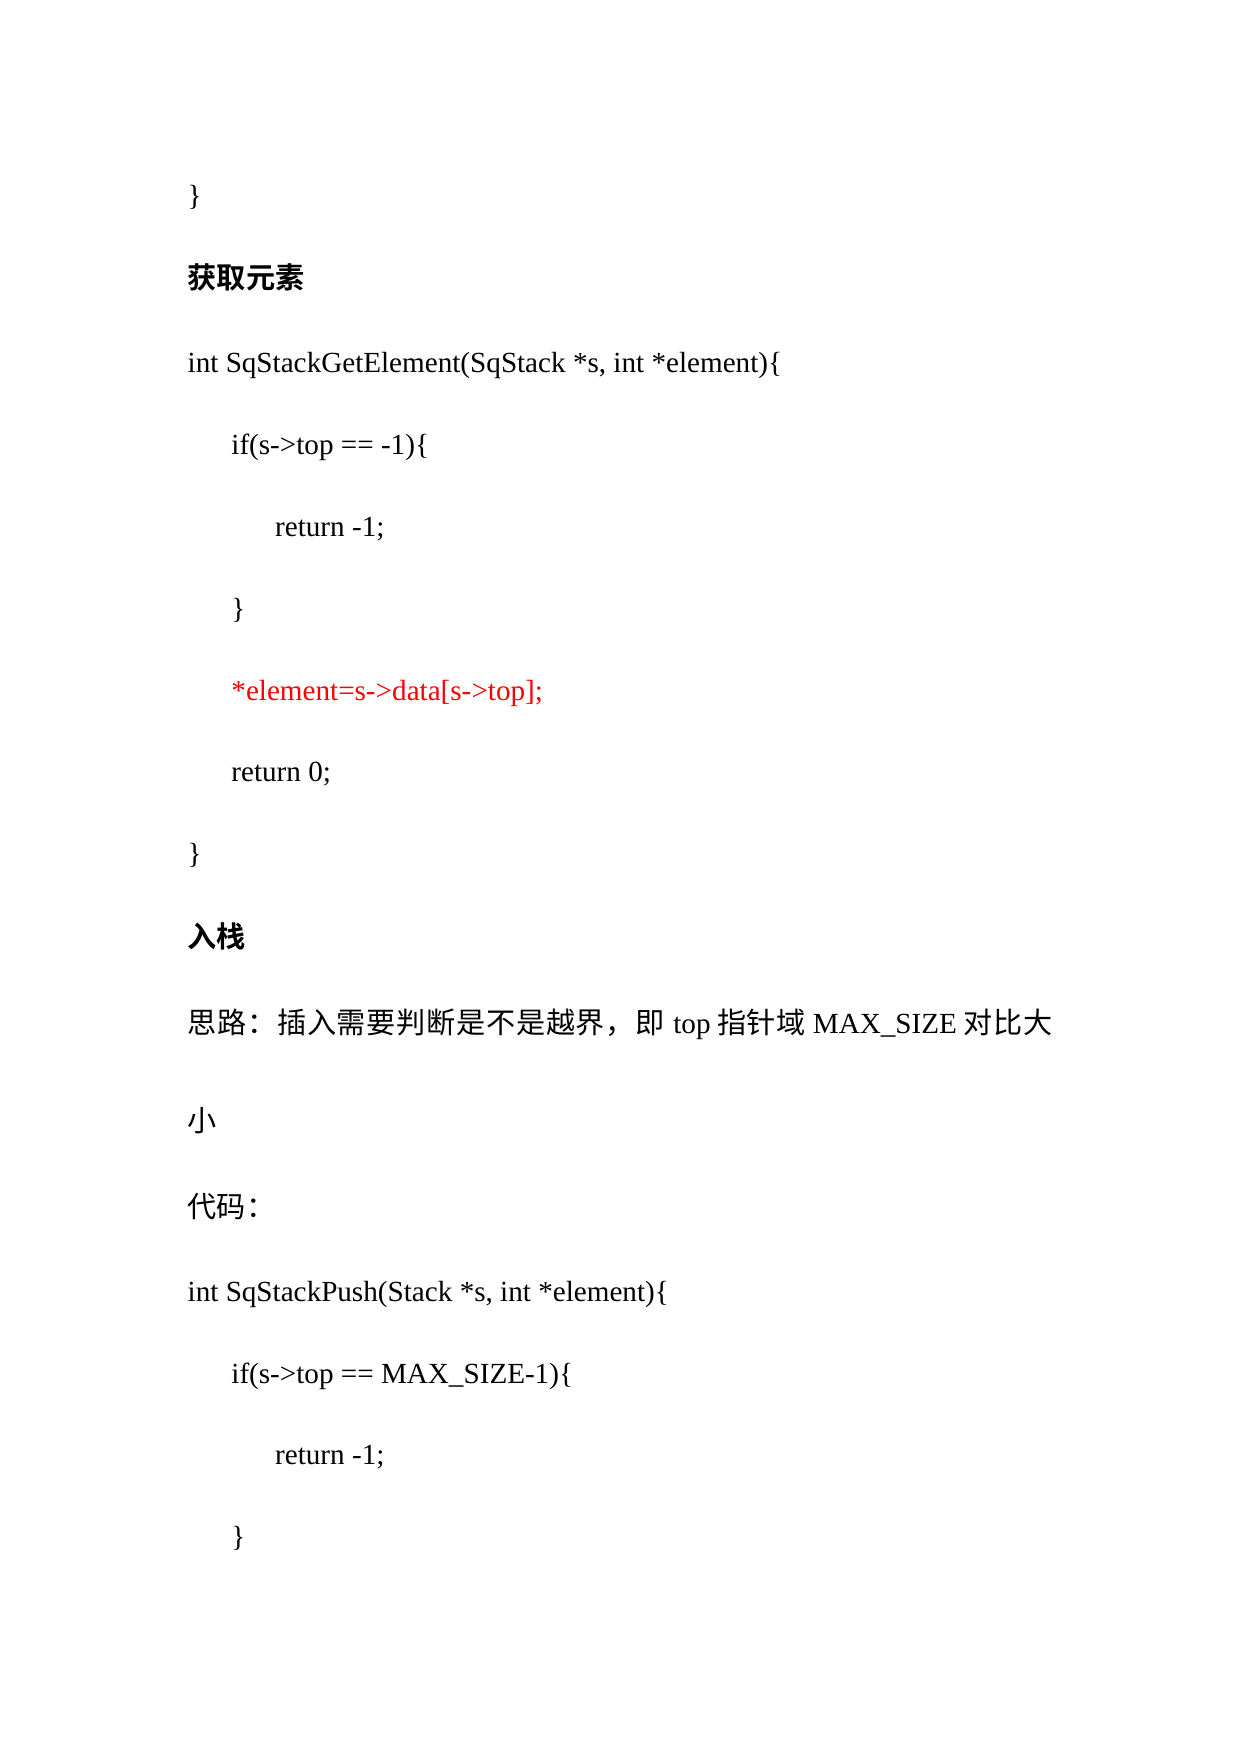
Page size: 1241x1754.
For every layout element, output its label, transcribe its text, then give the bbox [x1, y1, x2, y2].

text } [187, 162, 1053, 227]
text 代码： [187, 1172, 1053, 1237]
text return -1; [187, 1422, 1053, 1487]
text if(s->top == -1){ [187, 412, 1053, 477]
text int SqStackGetElement(SqStack *s, int *element){ [187, 330, 1053, 395]
text return -1; [187, 493, 1053, 558]
subtitle 获取元素 [187, 244, 1053, 309]
text *element=s->data[s->top]; [187, 657, 1053, 722]
text int SqStackPush(Stack *s, int *element){ [187, 1258, 1053, 1323]
subtitle 入栈 [187, 902, 1053, 967]
text if(s->top == MAX_SIZE-1){ [187, 1340, 1053, 1405]
text } [187, 1503, 1053, 1568]
text } [187, 575, 1053, 640]
text 思路：插入需要判断是不是越界，即top指针域MAX_SIZE对比大小 [187, 988, 1053, 1151]
text return 0; [187, 739, 1053, 804]
text } [187, 821, 1053, 886]
